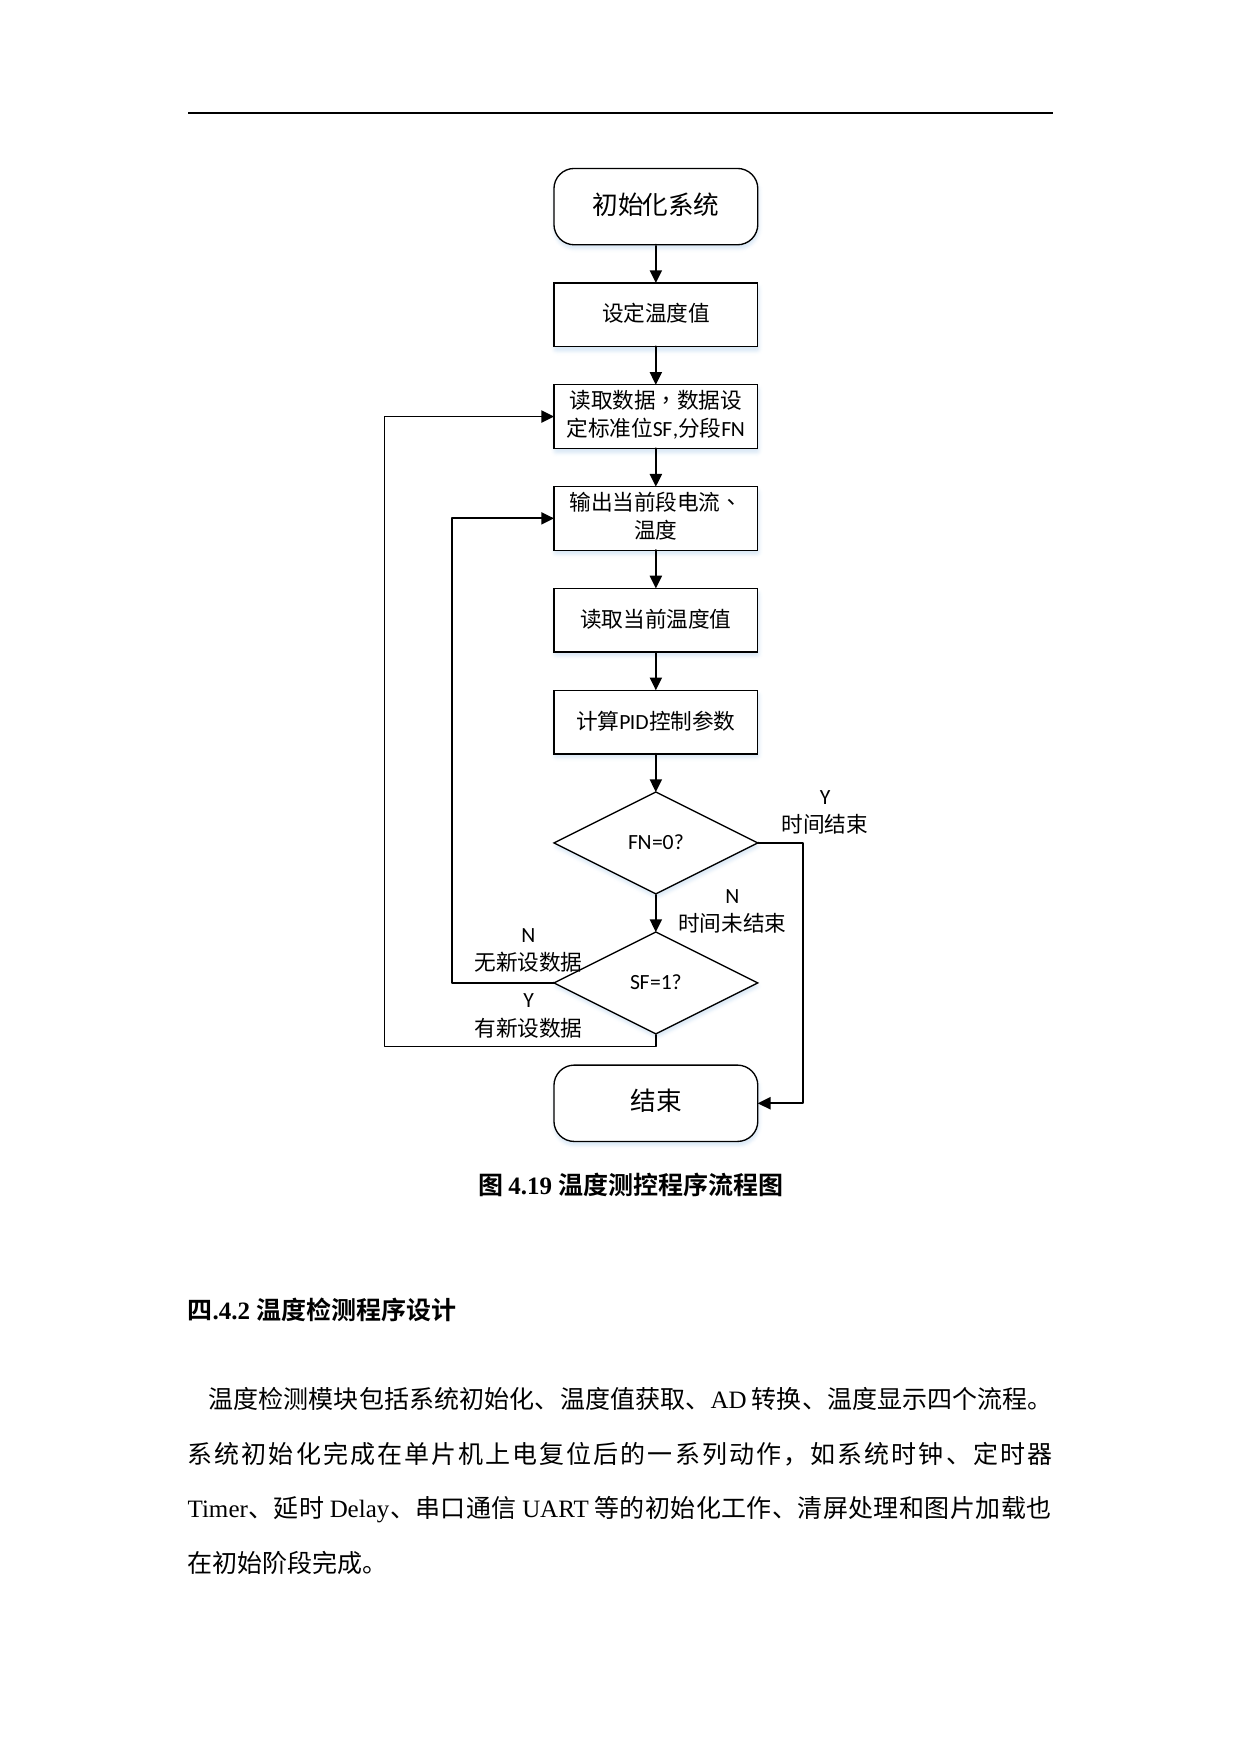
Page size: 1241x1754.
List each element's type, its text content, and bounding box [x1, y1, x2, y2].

text 温度检测模块包括系统初始化、温度值获取、AD转换、温度显示四个流程。系统初始化完成在单片机上电复位后的一系列动作，如系统时钟、定时器Timer、延时Delay、串口通信UART等的初始化工作、清屏处理和图片加载也在初始阶段完成。 [187, 1380, 1053, 1579]
subtitle 温度检测程序设计 [187, 1290, 1053, 1326]
text 图4.19 温度测控程序流程图 [187, 1166, 1053, 1202]
